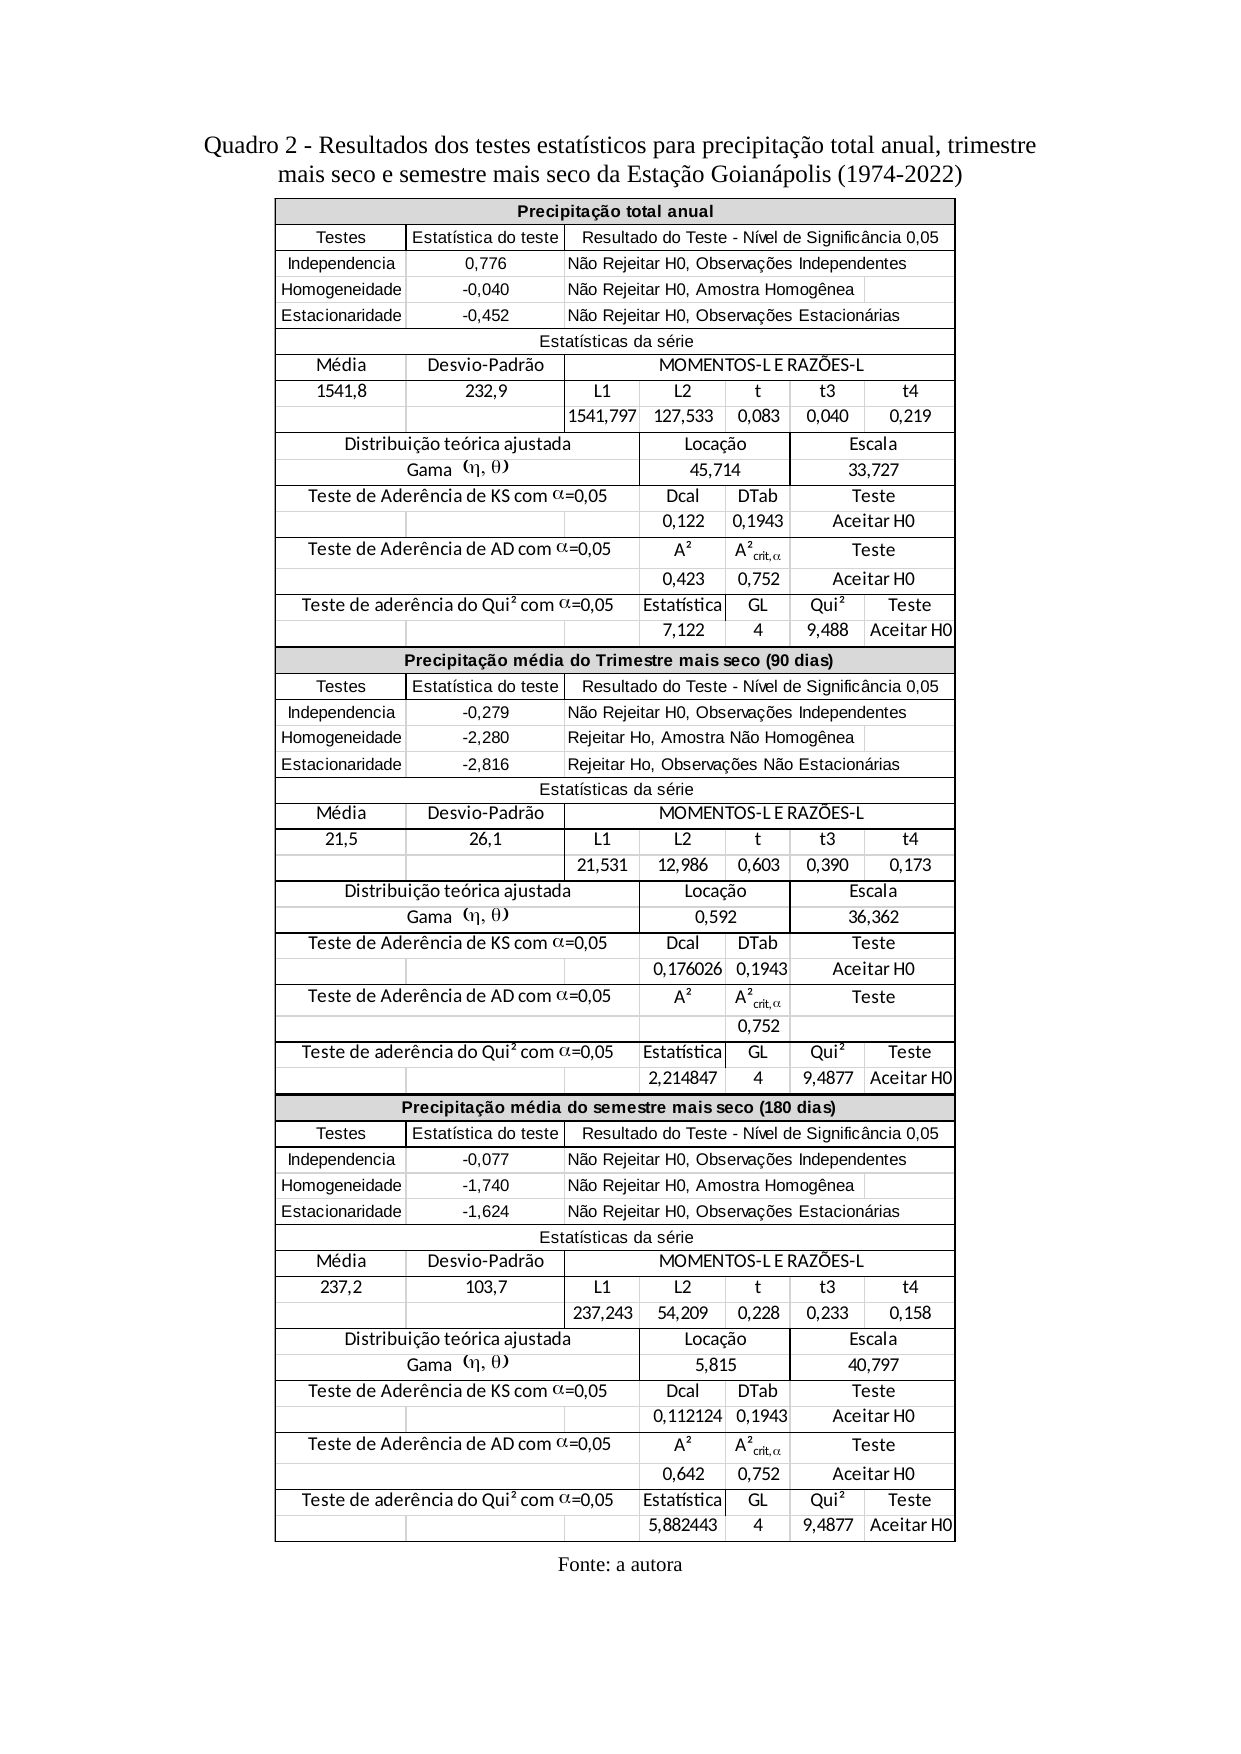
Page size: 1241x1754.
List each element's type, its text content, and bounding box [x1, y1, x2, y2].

text Fonte: a autora [177, 1552, 1063, 1576]
text Quadro 2 - Resultados dos testes estatísticos para precipitação total anual, trimestre mais seco e semestre mais seco da Estação Goianápolis (1974-2022) [177, 131, 1063, 188]
